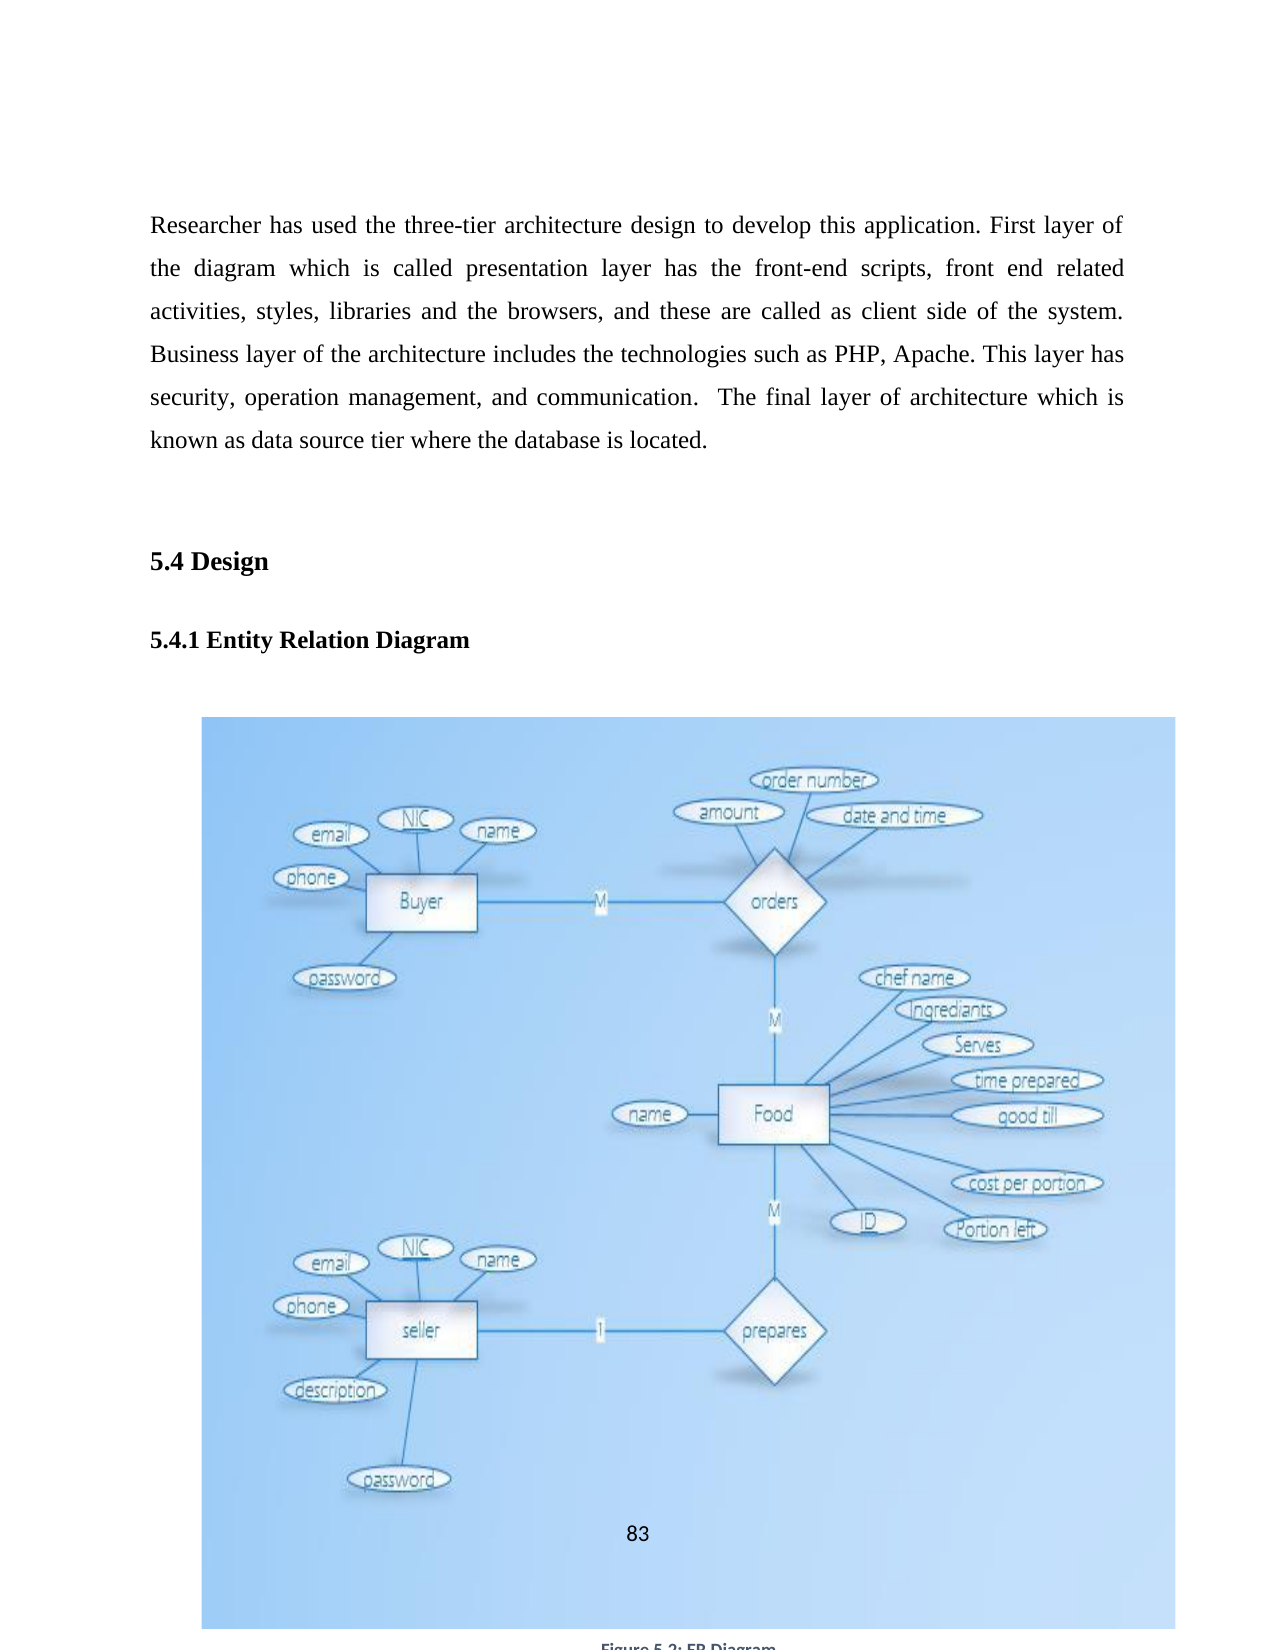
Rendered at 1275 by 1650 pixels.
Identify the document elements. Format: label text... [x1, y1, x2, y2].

text 5.4.1 Entity Relation Diagram [150, 625, 1125, 654]
text Researcher has used the three-tier architecture design to develop this application. First layer of the diagram which is called presentation layer has the front-end scripts, front end related activities, styles, libraries and the browsers, and these are called as client side of the system. Business layer of the architecture includes the technologies such as PHP, Apache. This layer has security, operation management, and communication. The final layer of architecture which is known as data source tier where the database is located. [150, 210, 1125, 454]
text 5.4 Design [150, 545, 1125, 576]
picture [201, 717, 1176, 1629]
